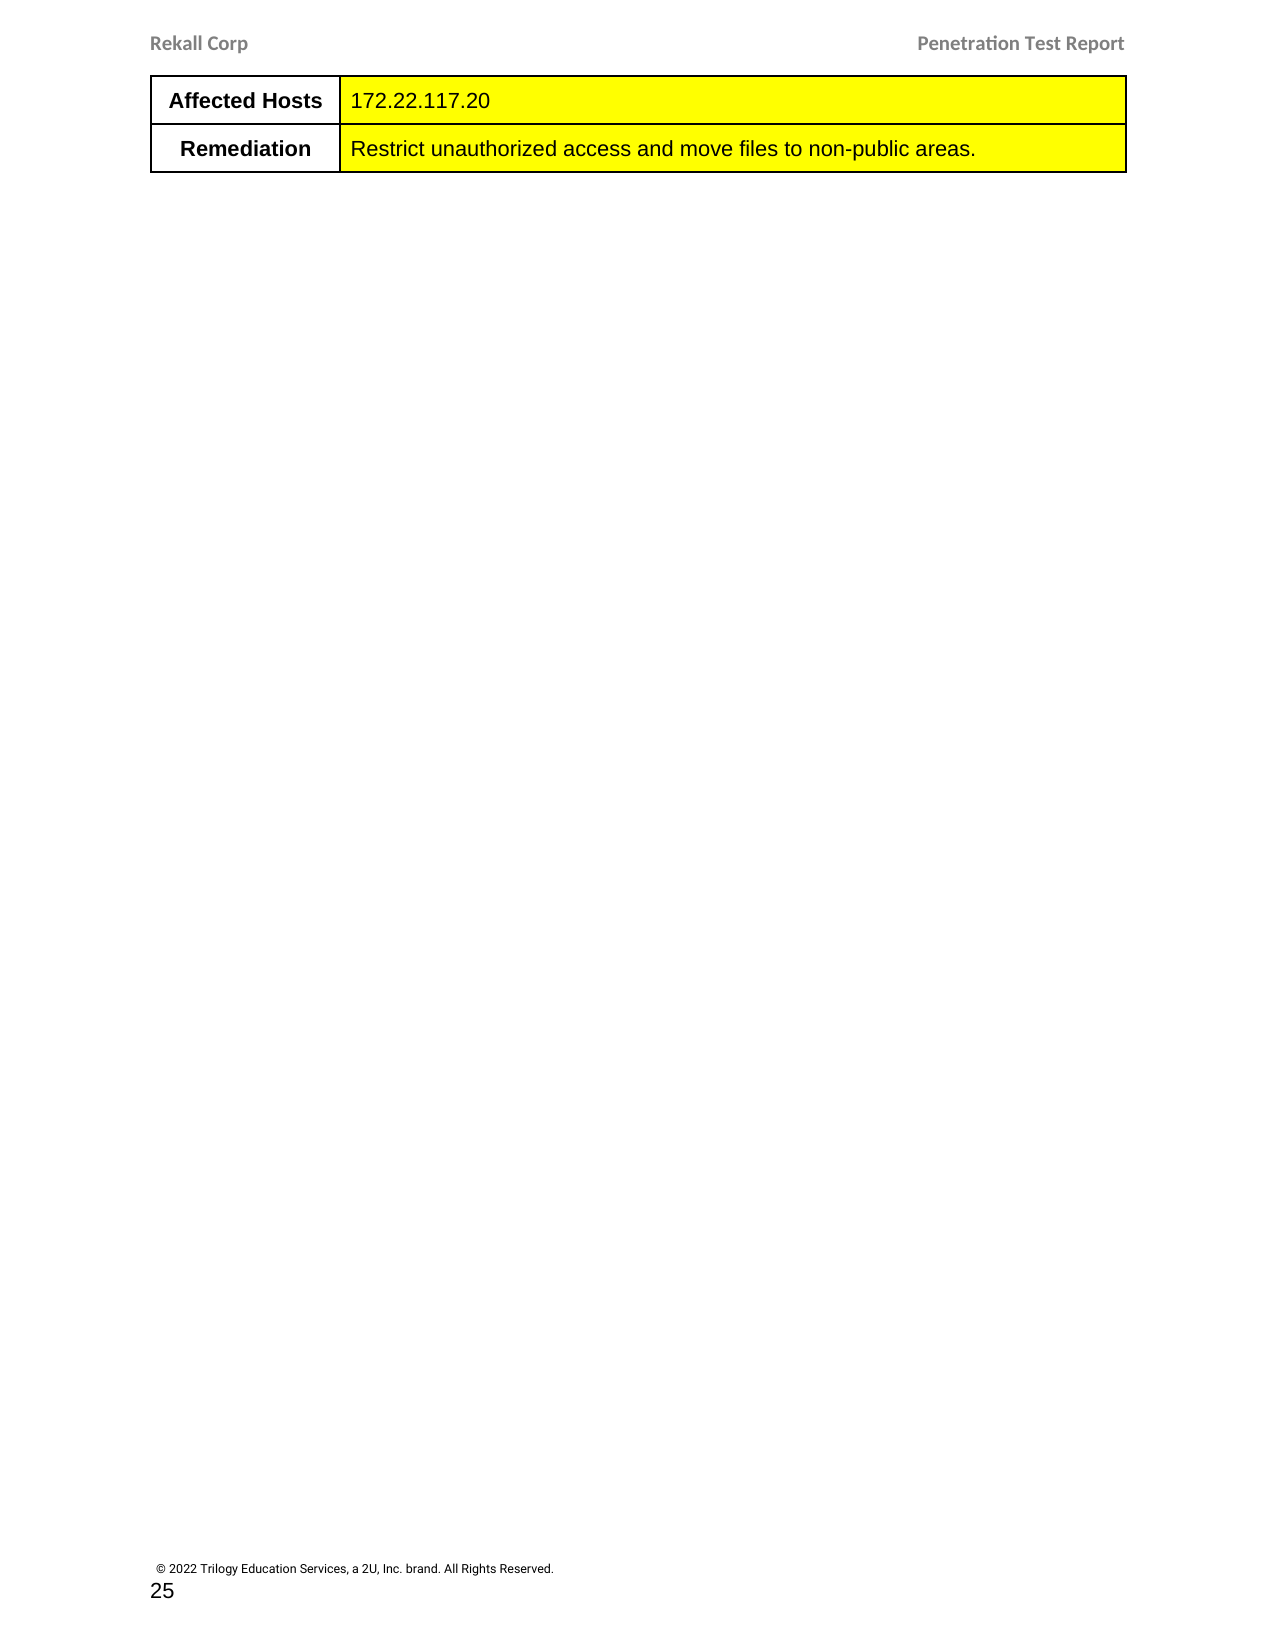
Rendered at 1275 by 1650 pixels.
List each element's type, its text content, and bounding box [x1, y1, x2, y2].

table_cell Remediation [152, 125, 339, 171]
table_cell 172.22.117.20 [341, 77, 1125, 123]
table_cell Restrict unauthorized access and move files to non-public areas. [341, 125, 1125, 171]
table_cell Affected Hosts [152, 77, 339, 123]
